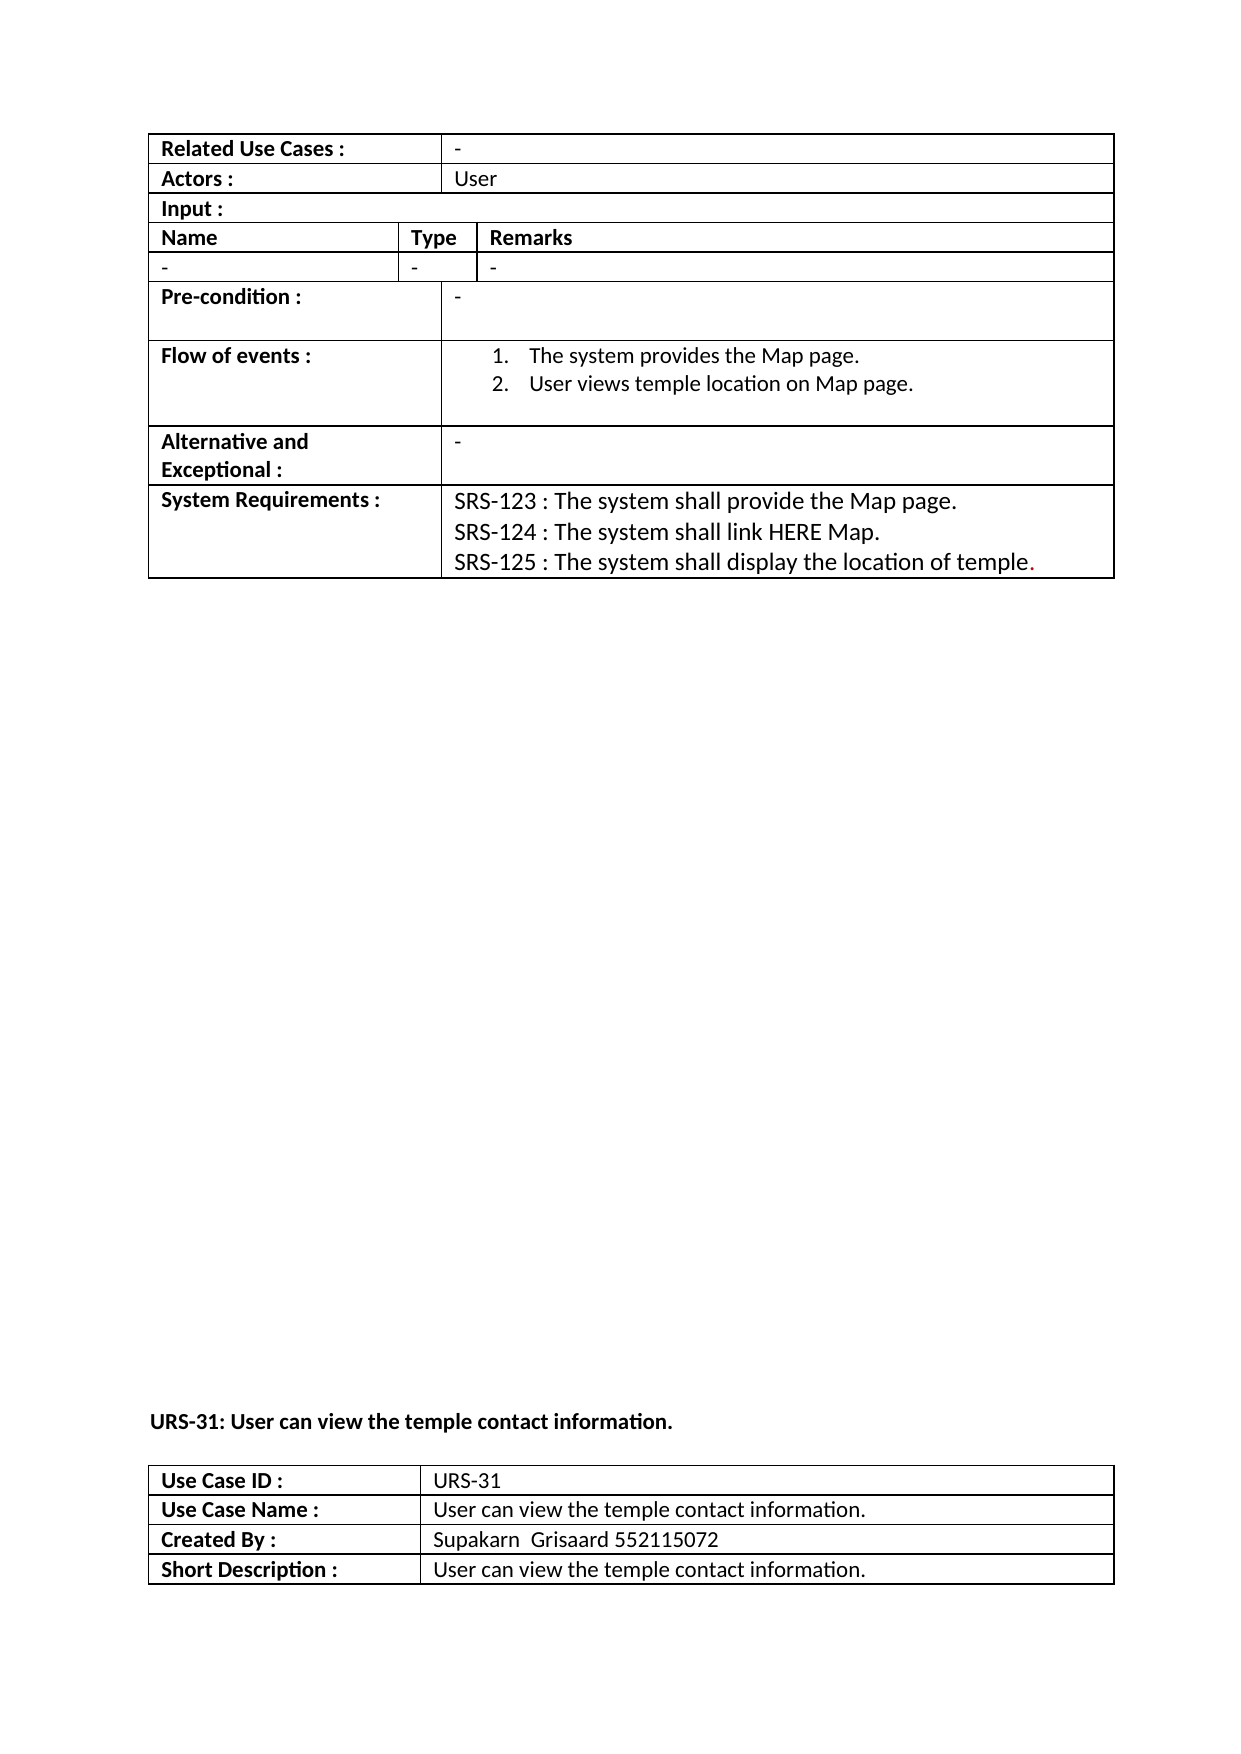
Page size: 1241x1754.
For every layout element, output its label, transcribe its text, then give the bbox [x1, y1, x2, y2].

table_cell User can view the temple contact information. [421, 1555, 1113, 1583]
table_cell - [442, 135, 1113, 162]
table_cell - [149, 253, 398, 281]
table_cell Short Description : [149, 1555, 420, 1583]
table_cell Input : [149, 194, 1113, 222]
table_cell User can view the temple contact information. [421, 1496, 1113, 1524]
table_header URS-31 [421, 1466, 1113, 1494]
table_cell User [442, 164, 1113, 192]
table_cell - [442, 427, 1113, 484]
table_cell Actors : [149, 164, 441, 192]
table_cell System Requirements : [149, 486, 441, 577]
table_cell Name [149, 223, 398, 251]
table_cell Flow of events : [149, 341, 441, 425]
table_cell - [399, 253, 476, 281]
table_cell Related Use Cases : [149, 135, 441, 162]
table_cell - [442, 282, 1113, 339]
table_cell Use Case Name : [149, 1496, 420, 1524]
table_cell - [478, 253, 1113, 281]
table_header Use Case ID : [149, 1466, 420, 1494]
table_cell Pre-condition : [149, 282, 441, 339]
table_cell The system provides the Map page. User views temple location on Map page. [442, 341, 1113, 425]
table_cell SRS-123 : The system shall provide the Map page. SRS-124 : The system shall link HERE Map. SRS-125 : The system shall display the location of temple. [442, 486, 1113, 577]
text URS-31: User can view the temple contact information. [150, 1407, 1090, 1435]
table_cell Type [399, 223, 476, 251]
table_cell Created By : [149, 1525, 420, 1553]
table_cell Remarks [478, 223, 1113, 251]
table_cell Alternative and Exceptional : [149, 427, 441, 484]
table_cell Supakarn Grisaard 552115072 [421, 1525, 1113, 1553]
